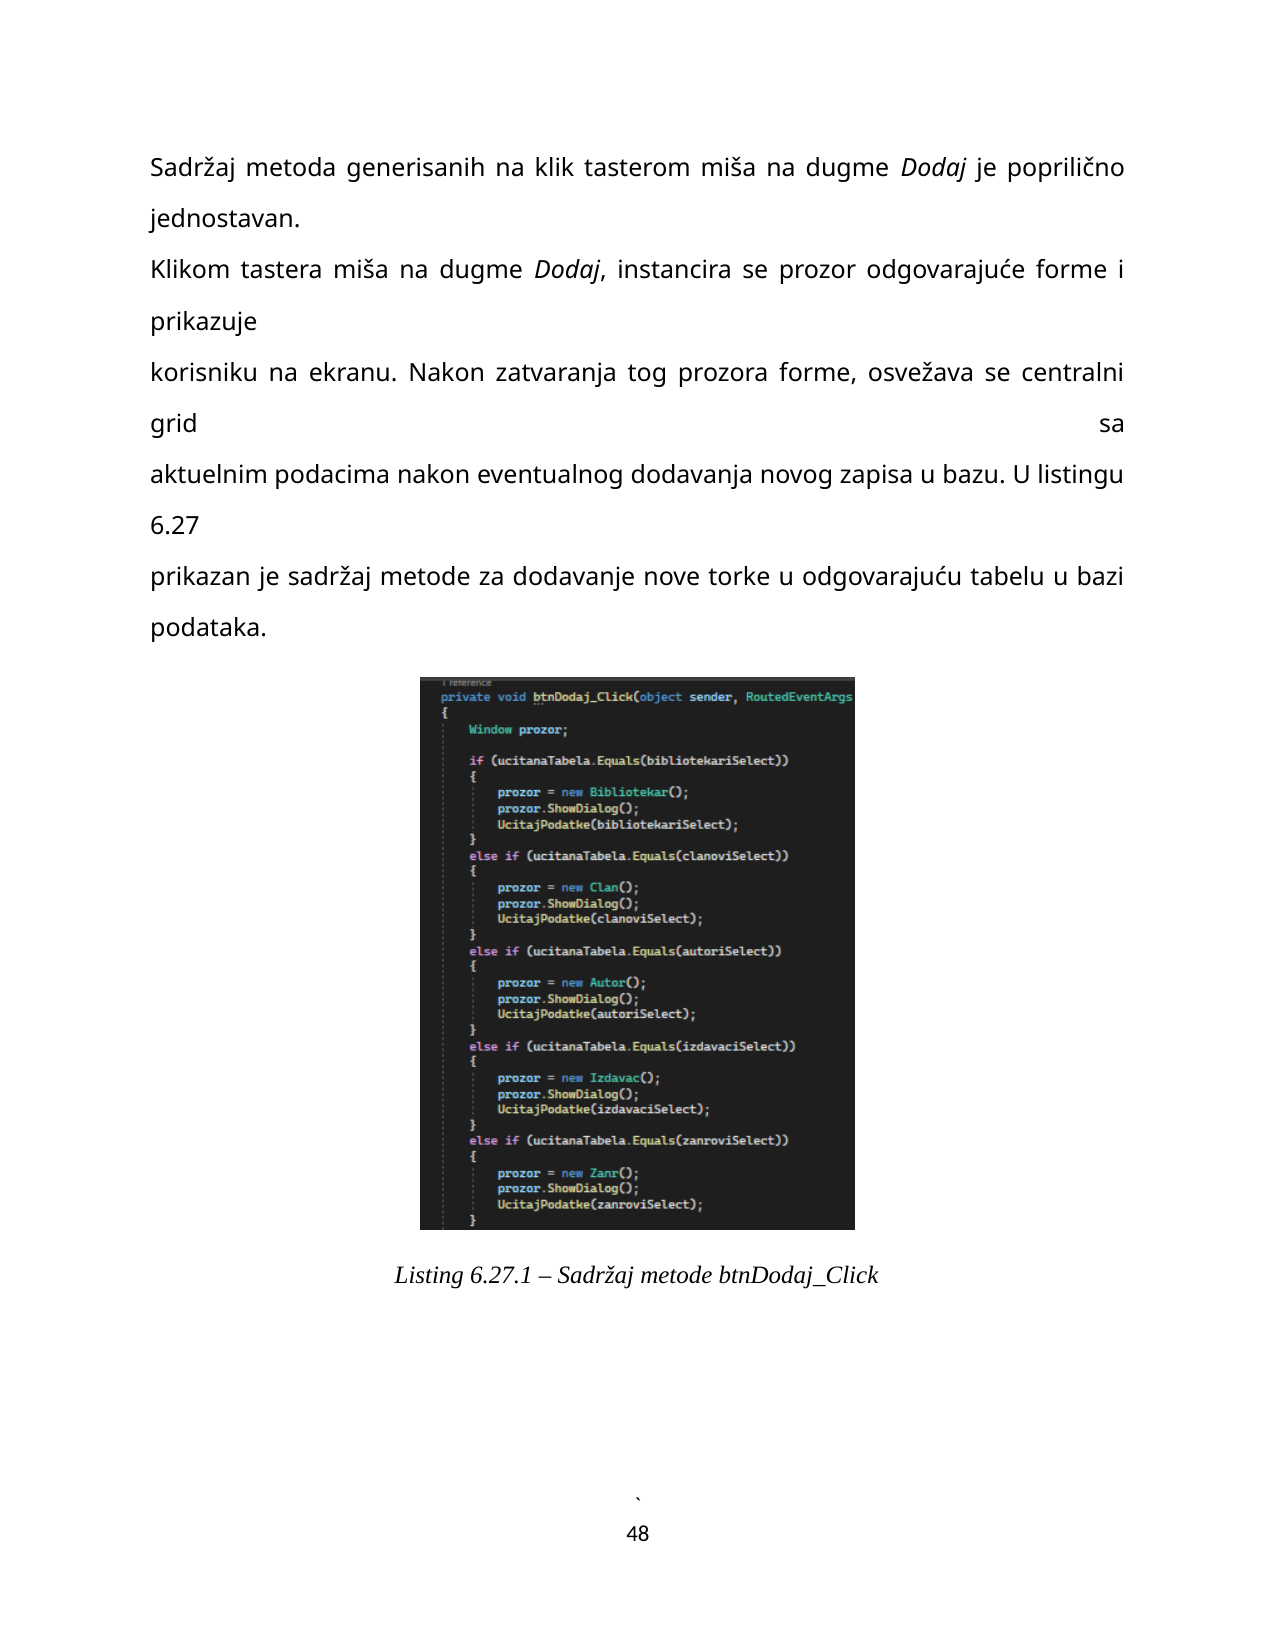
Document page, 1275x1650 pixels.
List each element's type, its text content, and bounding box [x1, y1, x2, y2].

text Listing 6.27.1 – Sadržaj metode btnDodaj_Click [150, 1260, 1125, 1289]
text Sadržaj metoda generisanih na klik tasterom miša na dugme Dodaj je poprilično jednostavan. Klikom tastera miša na dugme Dodaj, instancira se prozor odgovarajuće forme i prikazuje korisniku na ekranu. Nakon zatvaranja tog prozora forme, osvežava se centralni grid sa aktuelnim podacima nakon eventualnog dodavanja novog zapisa u bazu. U listingu 6.27 prikazan je sadržaj metode za dodavanje nove torke u odgovarajuću tabelu u bazi podataka. [150, 150, 1125, 643]
picture [420, 677, 855, 1230]
